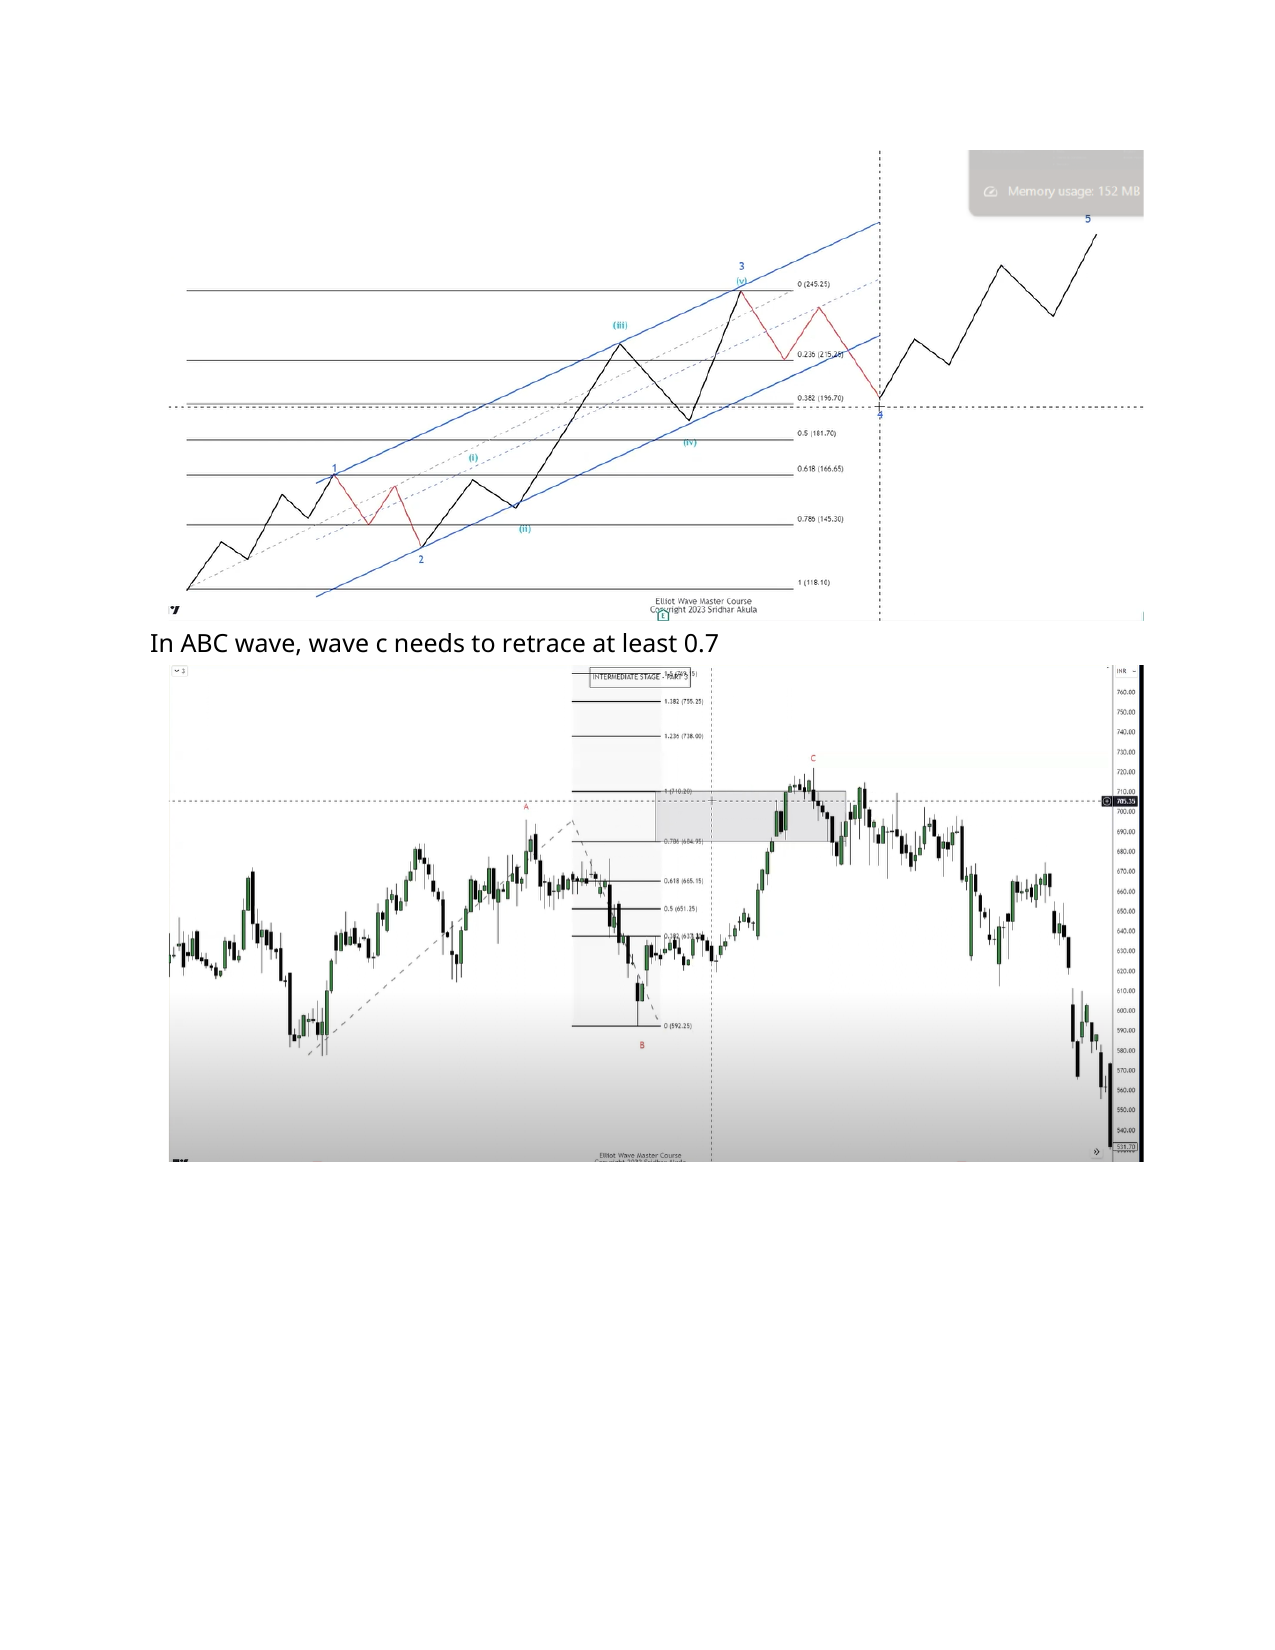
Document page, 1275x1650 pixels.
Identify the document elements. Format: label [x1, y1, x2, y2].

text [150, 150, 1125, 1162]
